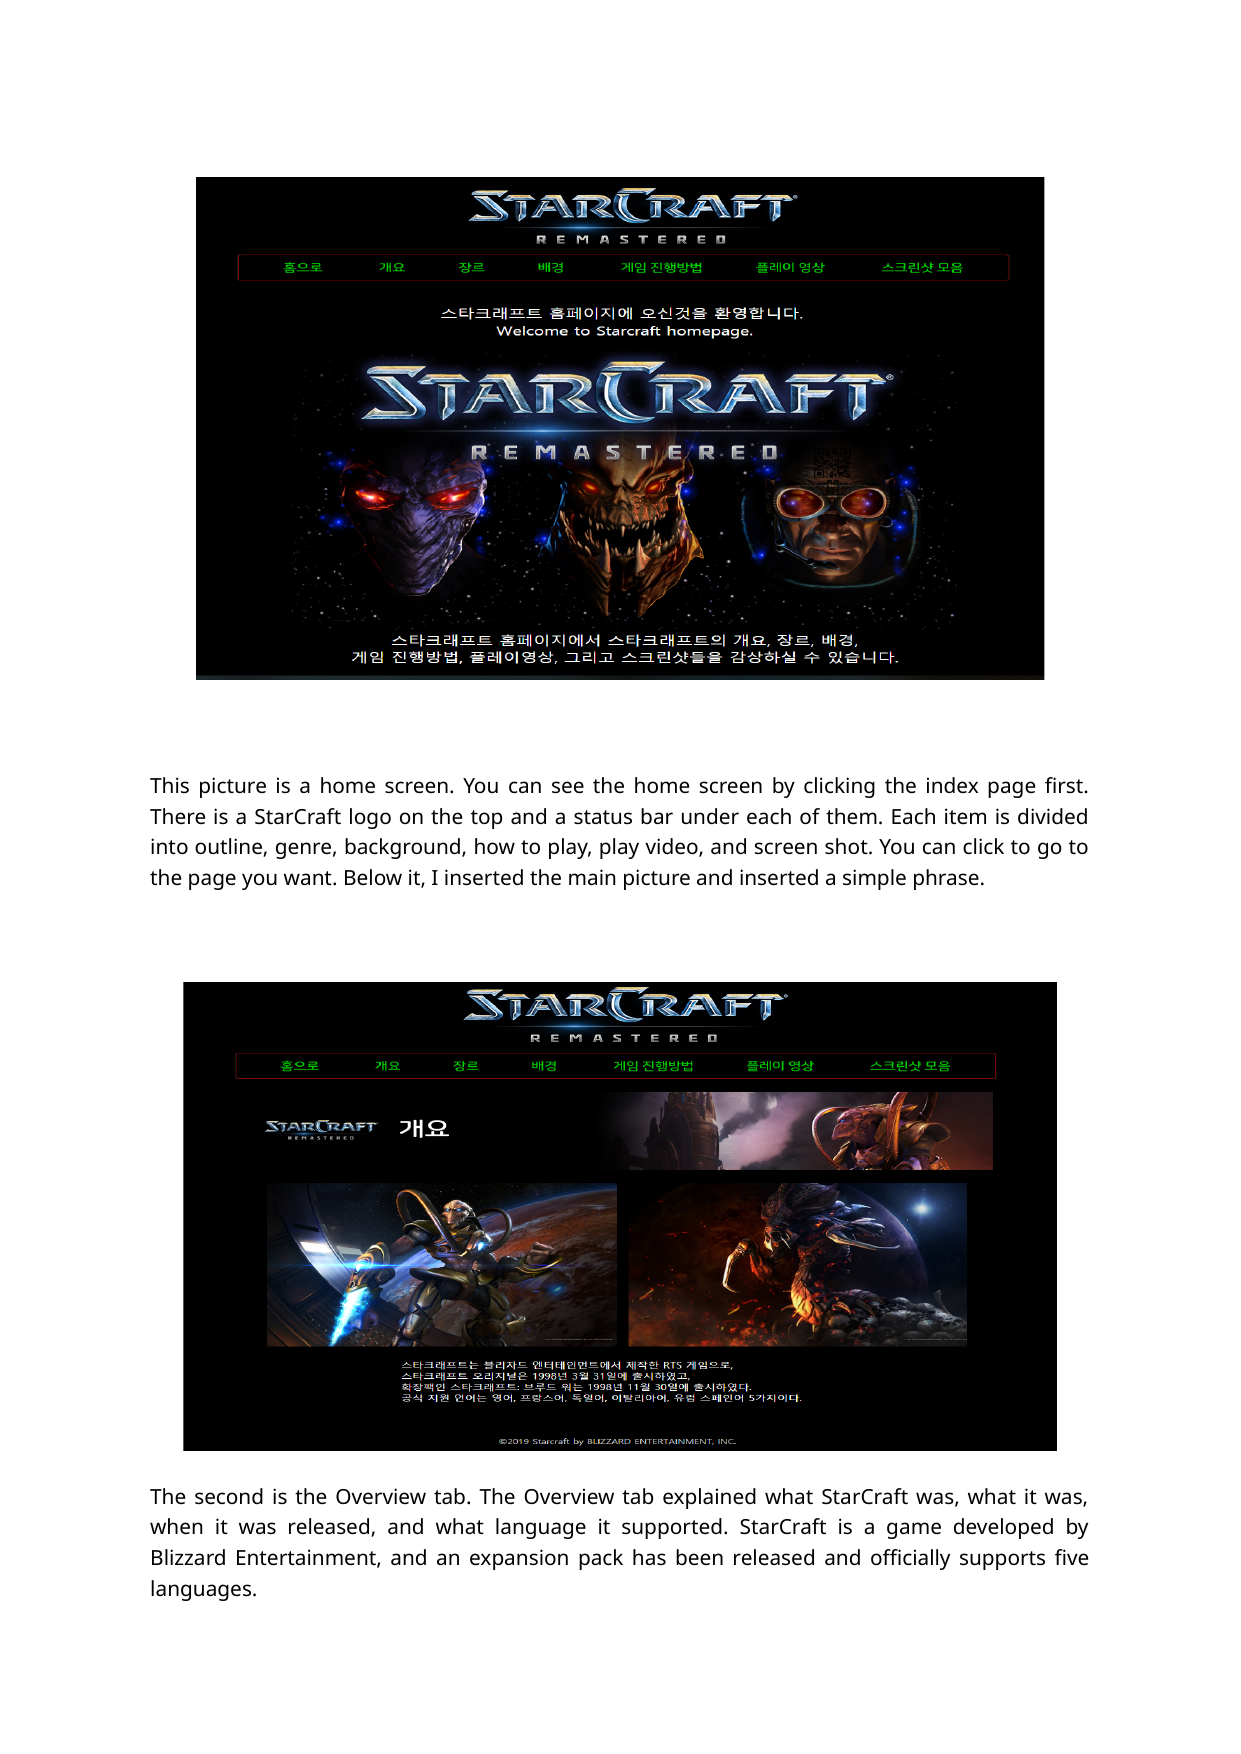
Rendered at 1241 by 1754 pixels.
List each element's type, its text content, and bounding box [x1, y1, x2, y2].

text The second is the Overview tab. The Overview tab explained what StarCraft was, what it was, when it was released, and what language it supported. StarCraft is a game developed by Blizzard Entertainment, and an expansion pack has been released and officially supports five languages. [150, 1482, 1090, 1602]
text This picture is a home screen. You can see the home screen by clicking the index page first. There is a StarCraft logo on the top and a status bar under each of them. Each item is divided into outline, genre, background, how to play, play video, and screen shot. You can click to go to the page you want. Below it, I inserted the main picture and inserted a simple phrase. [150, 771, 1090, 891]
picture [183, 982, 1057, 1451]
picture [196, 177, 1045, 680]
